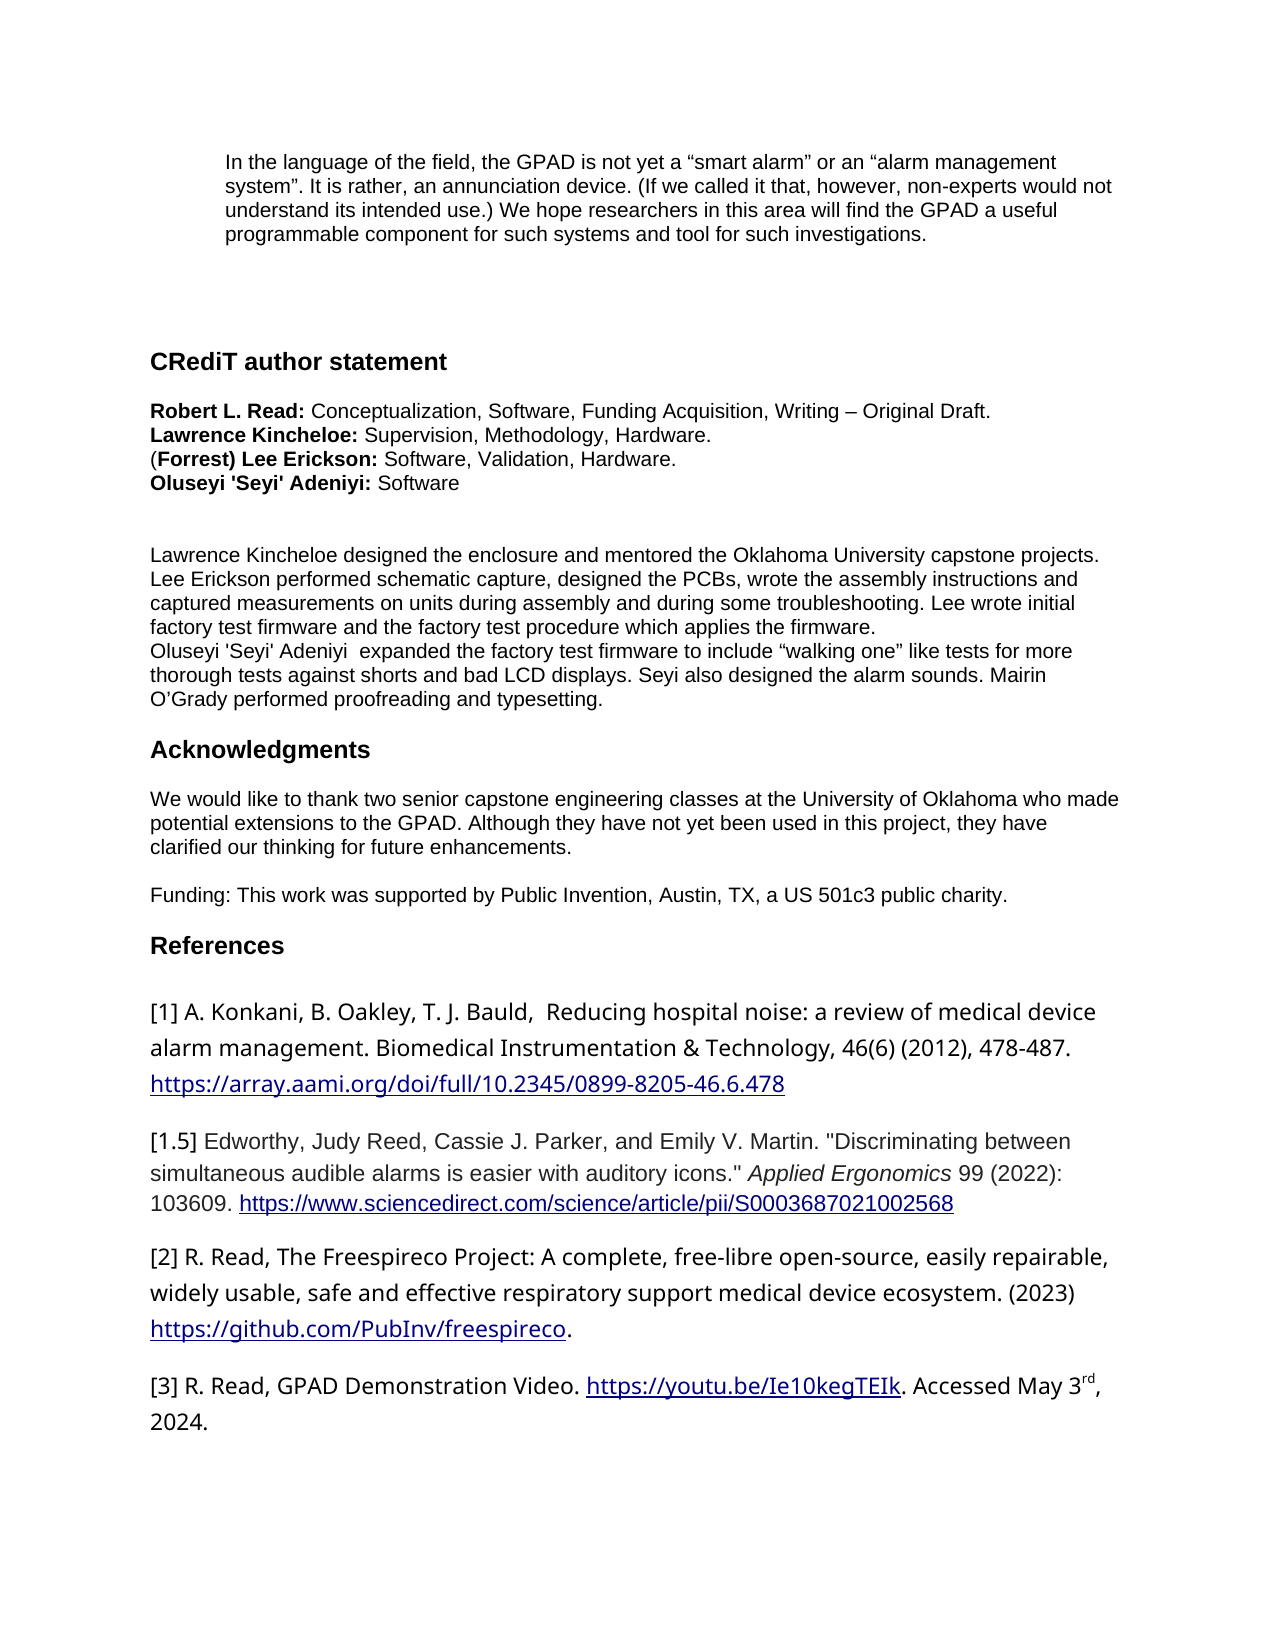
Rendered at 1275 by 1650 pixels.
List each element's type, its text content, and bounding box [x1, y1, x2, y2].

text [3] R. Read, GPAD Demonstration Video. https://youtu.be/Ie10kegTEIk. Accessed May 3rd, 2024. [150, 1370, 1125, 1437]
text Acknowledgments [150, 734, 1125, 763]
text Lawrence Kincheloe: Supervision, Methodology, Hardware. [150, 423, 1125, 447]
text Lee Erickson performed schematic capture, designed the PCBs, wrote the assembly instructions and captured measurements on units during assembly and during some troubleshooting. Lee wrote initial factory test firmware and the factory test procedure which applies the firmware. [150, 567, 1125, 639]
text [2] R. Read, The Freespireco Project: A complete, free-libre open-source, easily repairable, widely usable, safe and effective respiratory support medical device ecosystem. (2023) https://github.com/PubInv/freespireco. [150, 1241, 1125, 1344]
text Oluseyi 'Seyi' Adeniyi expanded the factory test firmware to include “walking one” like tests for more thorough tests against shorts and bad LCD displays. Seyi also designed the alarm sounds. Mairin O’Grady performed proofreading and typesetting. [150, 639, 1125, 711]
text Robert L. Read: Conceptualization, Software, Funding Acquisition, Writing – Original Draft. [150, 399, 1125, 423]
text CRediT author statement [150, 346, 1125, 375]
text Lawrence Kincheloe designed the enclosure and mentored the Oklahoma University capstone projects. [150, 543, 1125, 567]
text We would like to thank two senior capstone engineering classes at the University of Oklahoma who made potential extensions to the GPAD. Although they have not yet been used in this project, they have clarified our thinking for future enhancements. [150, 787, 1125, 859]
text [1.5] Edworthy, Judy Reed, Cassie J. Parker, and Emily V. Martin. "Discriminating between simultaneous audible alarms is easier with auditory icons." Applied Ergonomics 99 (2022): 103609. https://www.sciencedirect.com/science/article/pii/S0003687021002568 [150, 1125, 1125, 1217]
text Funding: This work was supported by Public Invention, Austin, TX, a US 501c3 public charity. [150, 883, 1125, 907]
text References [150, 931, 1125, 960]
text Oluseyi 'Seyi' Adeniyi: Software [150, 471, 1125, 495]
text In the language of the field, the GPAD is not yet a “smart alarm” or an “alarm management system”. It is rather, an annunciation device. (If we called it that, however, non-experts would not understand its intended use.) We hope researchers in this area will find the GPAD a useful programmable component for such systems and tool for such investigations. [225, 150, 1125, 246]
text [1] A. Konkani, B. Oakley, T. J. Bauld, Reducing hospital noise: a review of medical device alarm management. Biomedical Instrumentation & Technology, 46(6) (2012), 478-487. https://array.aami.org/doi/full/10.2345/0899-8205-46.6.478 [150, 996, 1125, 1099]
text (Forrest) Lee Erickson: Software, Validation, Hardware. [150, 447, 1125, 471]
